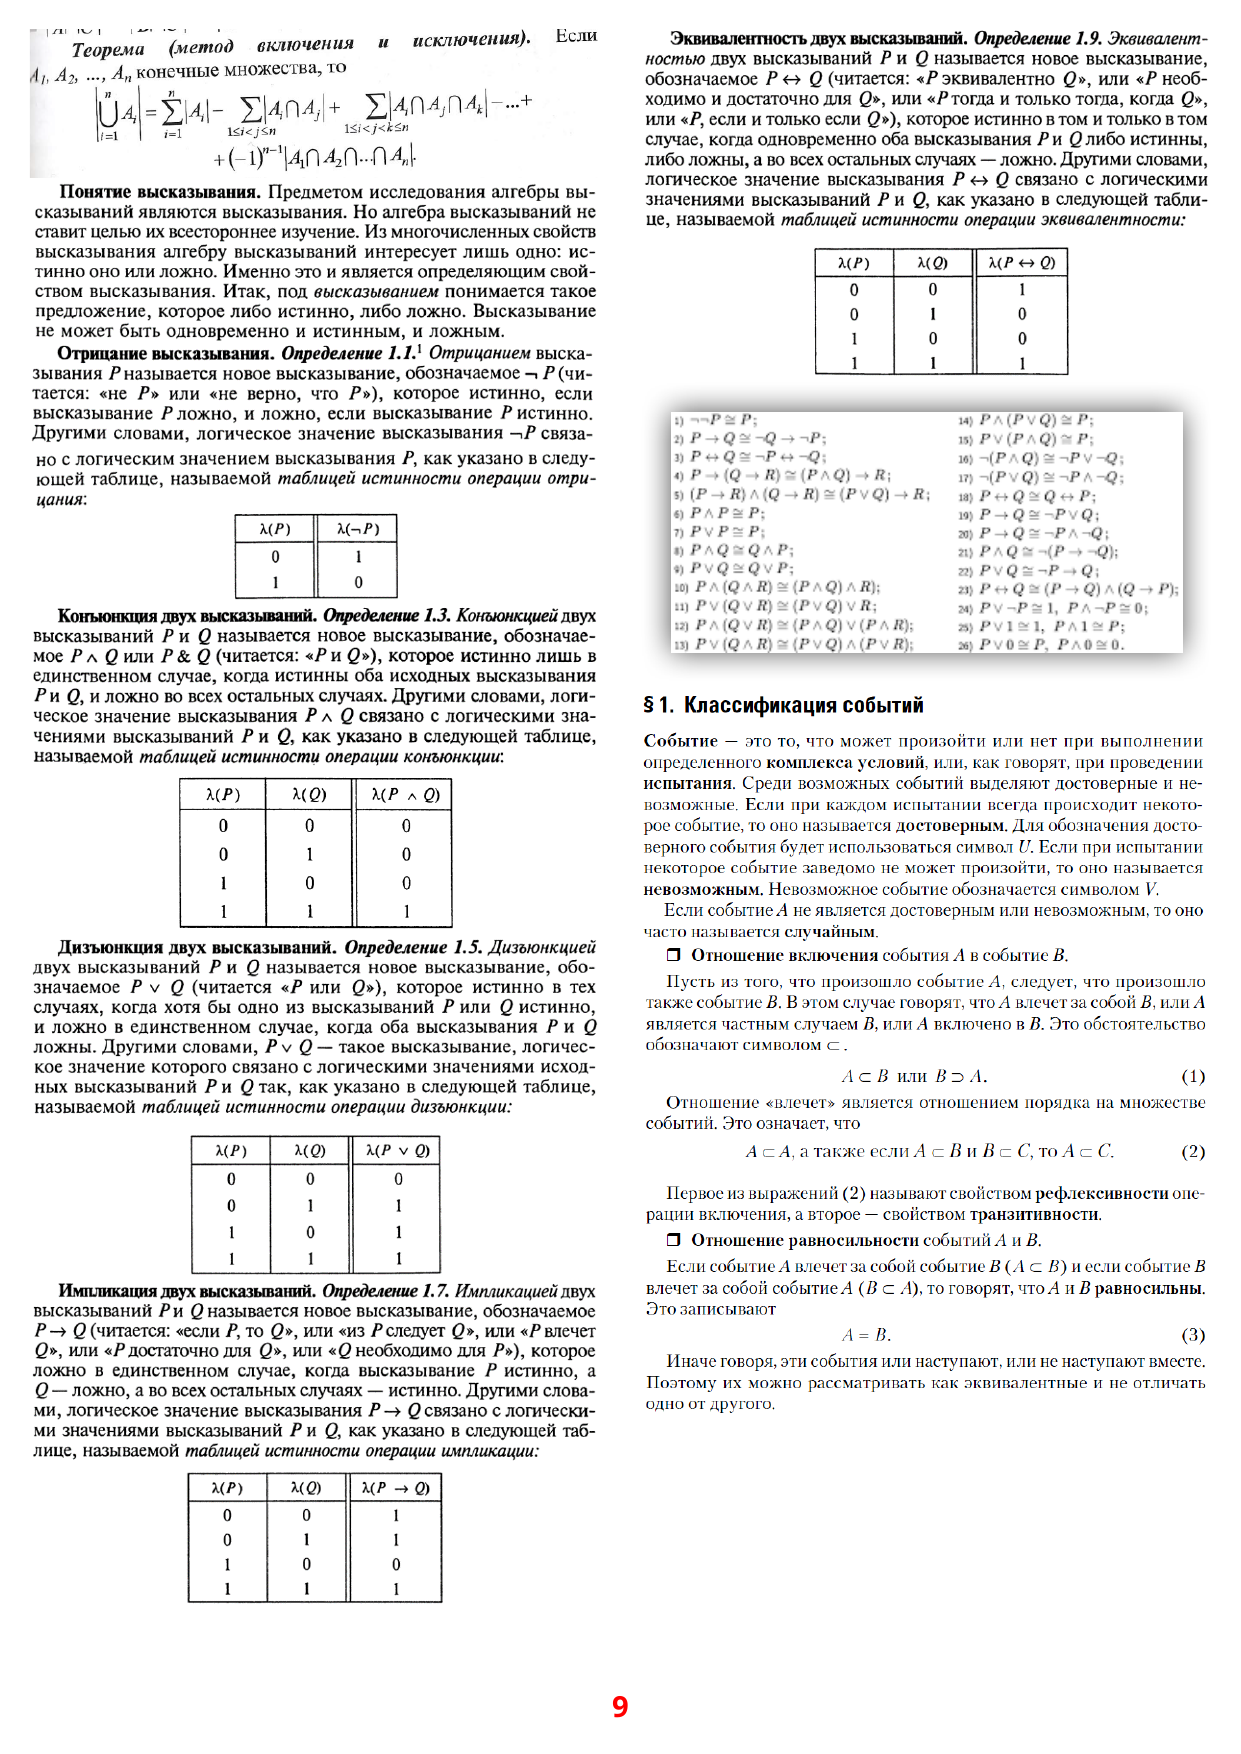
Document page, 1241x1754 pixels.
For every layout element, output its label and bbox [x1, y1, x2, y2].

picture [640, 943, 1211, 1418]
picture [29, 606, 600, 768]
picture [29, 1281, 600, 1607]
picture [671, 412, 1183, 653]
picture [29, 936, 600, 1280]
picture [640, 29, 1211, 379]
picture [640, 686, 1211, 942]
picture [29, 344, 600, 446]
picture [171, 769, 458, 934]
picture [29, 179, 600, 342]
picture [29, 447, 600, 604]
picture [29, 29, 600, 178]
